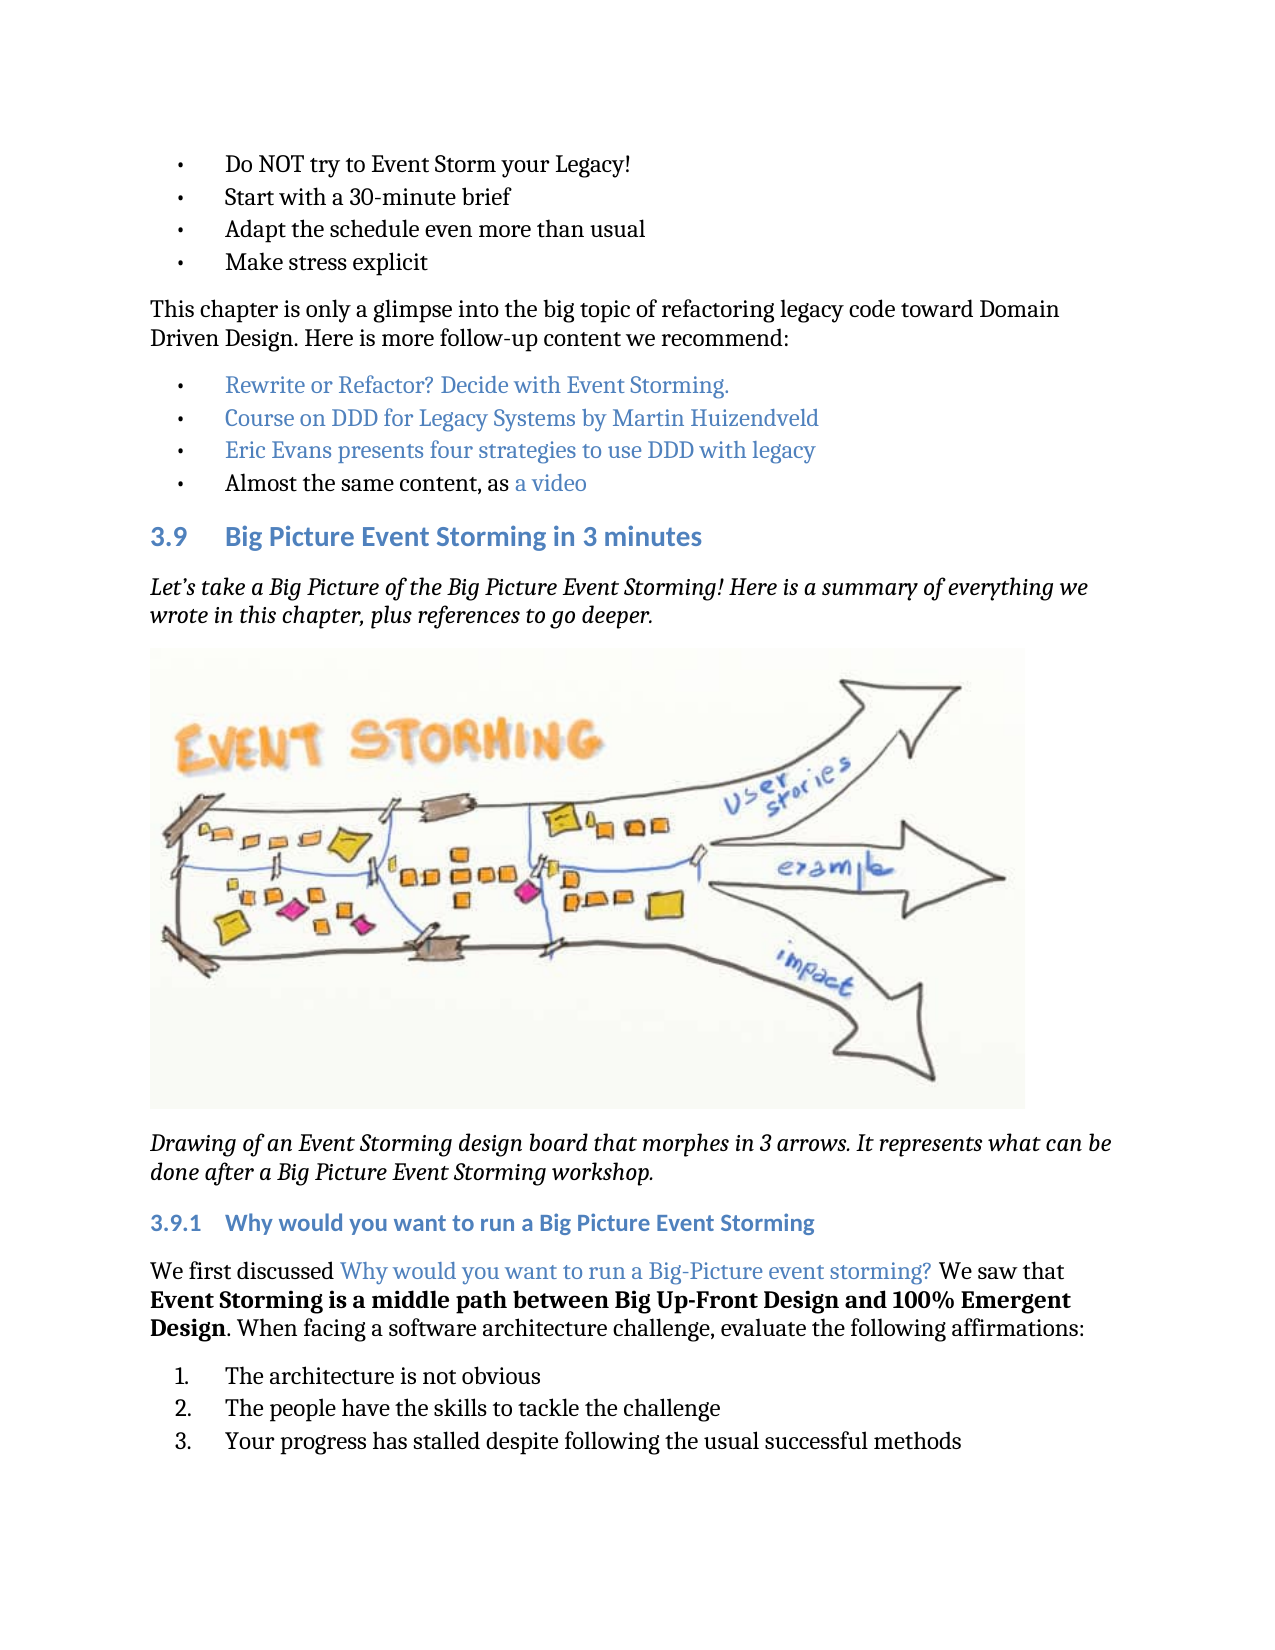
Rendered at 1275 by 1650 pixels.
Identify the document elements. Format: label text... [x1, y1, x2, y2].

text We first discussed Why would you want to run a Big-Picture event storming? We saw that Event Storming is a middle path between Big Up-Front Design and 100% Emergent Design. When facing a software architecture challenge, evaluate the following affirmations: [150, 1257, 1125, 1343]
text Let’s take a Big Picture of the Big Picture Event Storming! Here is a summary of everything we wrote in this chapter, plus references to go deeper. [150, 573, 1125, 630]
text This chapter is only a glimpse into the big topic of refactoring legacy code toward Domain Driven Design. Here is more follow-up content we recommend: [150, 295, 1125, 352]
list The architecture is not obvious [175, 1362, 1125, 1391]
subtitle 3.9 Big Picture Event Storming in 3 minutes [150, 518, 1125, 554]
picture [150, 648, 1025, 1109]
list Course on DDD for Legacy Systems by Martin Huizendveld [175, 404, 1125, 432]
subtitle 3.9.1 Why would you want to run a Big Picture Event Storming [150, 1207, 1125, 1238]
list Make stress explicit [175, 247, 1125, 276]
text Drawing of an Event Storming design board that morphes in 3 arrows. It represents what can be done after a Big Picture Event Storming workshop. [150, 1129, 1125, 1187]
list Start with a 30-minute brief [175, 182, 1125, 211]
list Almost the same content, as a video [175, 469, 1125, 497]
list Do NOT try to Event Storm your Legacy! [175, 150, 1125, 179]
list Adapt the schedule even more than usual [175, 215, 1125, 244]
list The people have the skills to tackle the challenge [175, 1394, 1125, 1423]
list Eric Evans presents four strategies to use DDD with legacy [175, 436, 1125, 465]
list Rewrite or Refactor? Decide with Event Storming. [175, 371, 1125, 400]
list Your progress has stalled despite following the usual successful methods [175, 1427, 1125, 1456]
